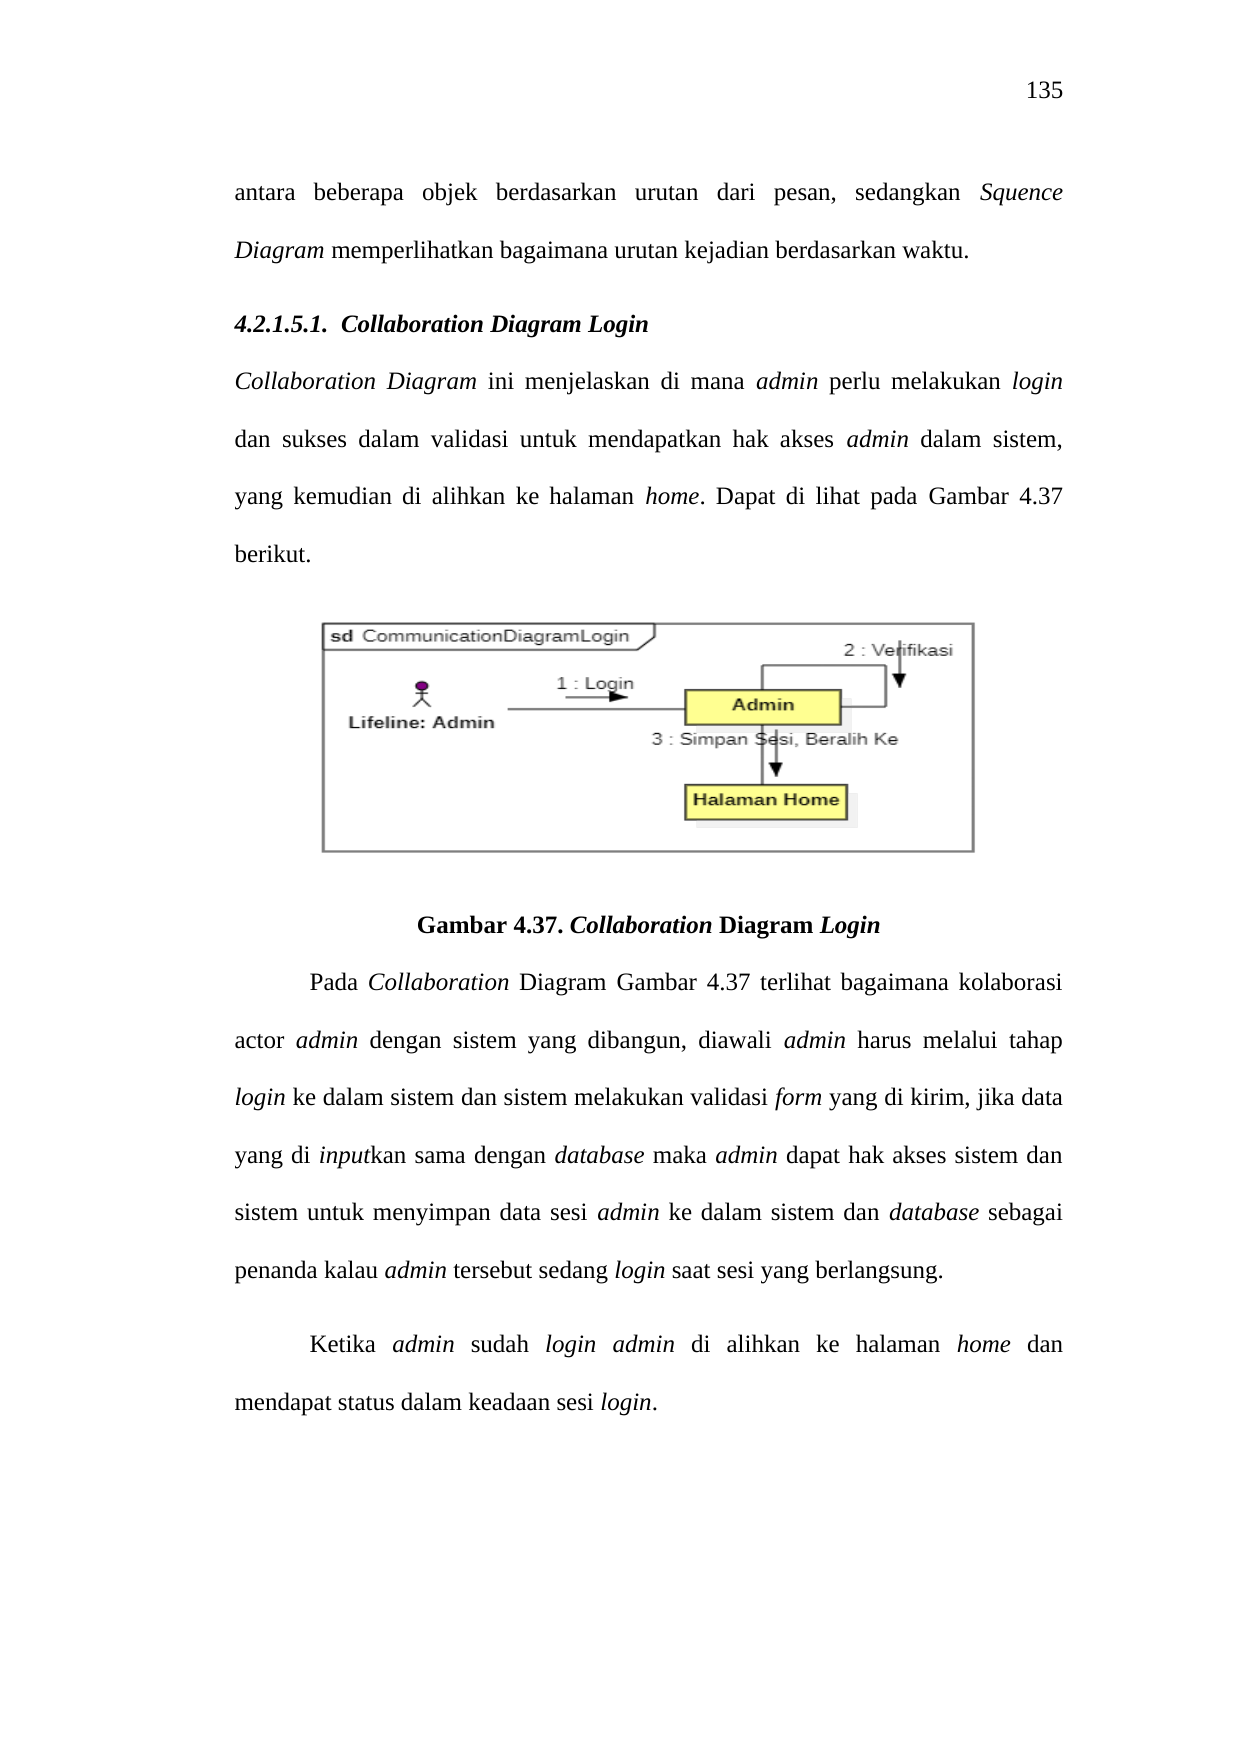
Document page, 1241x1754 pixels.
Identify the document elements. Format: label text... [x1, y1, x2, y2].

subtitle Collaboration Diagram Login [234, 309, 1063, 338]
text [234, 177, 1063, 263]
text Ketika admin sudah login admin di alihkan ke halaman home dan mendapat status dalam keadaan sesi login. [234, 1329, 1063, 1415]
picture [308, 613, 989, 865]
